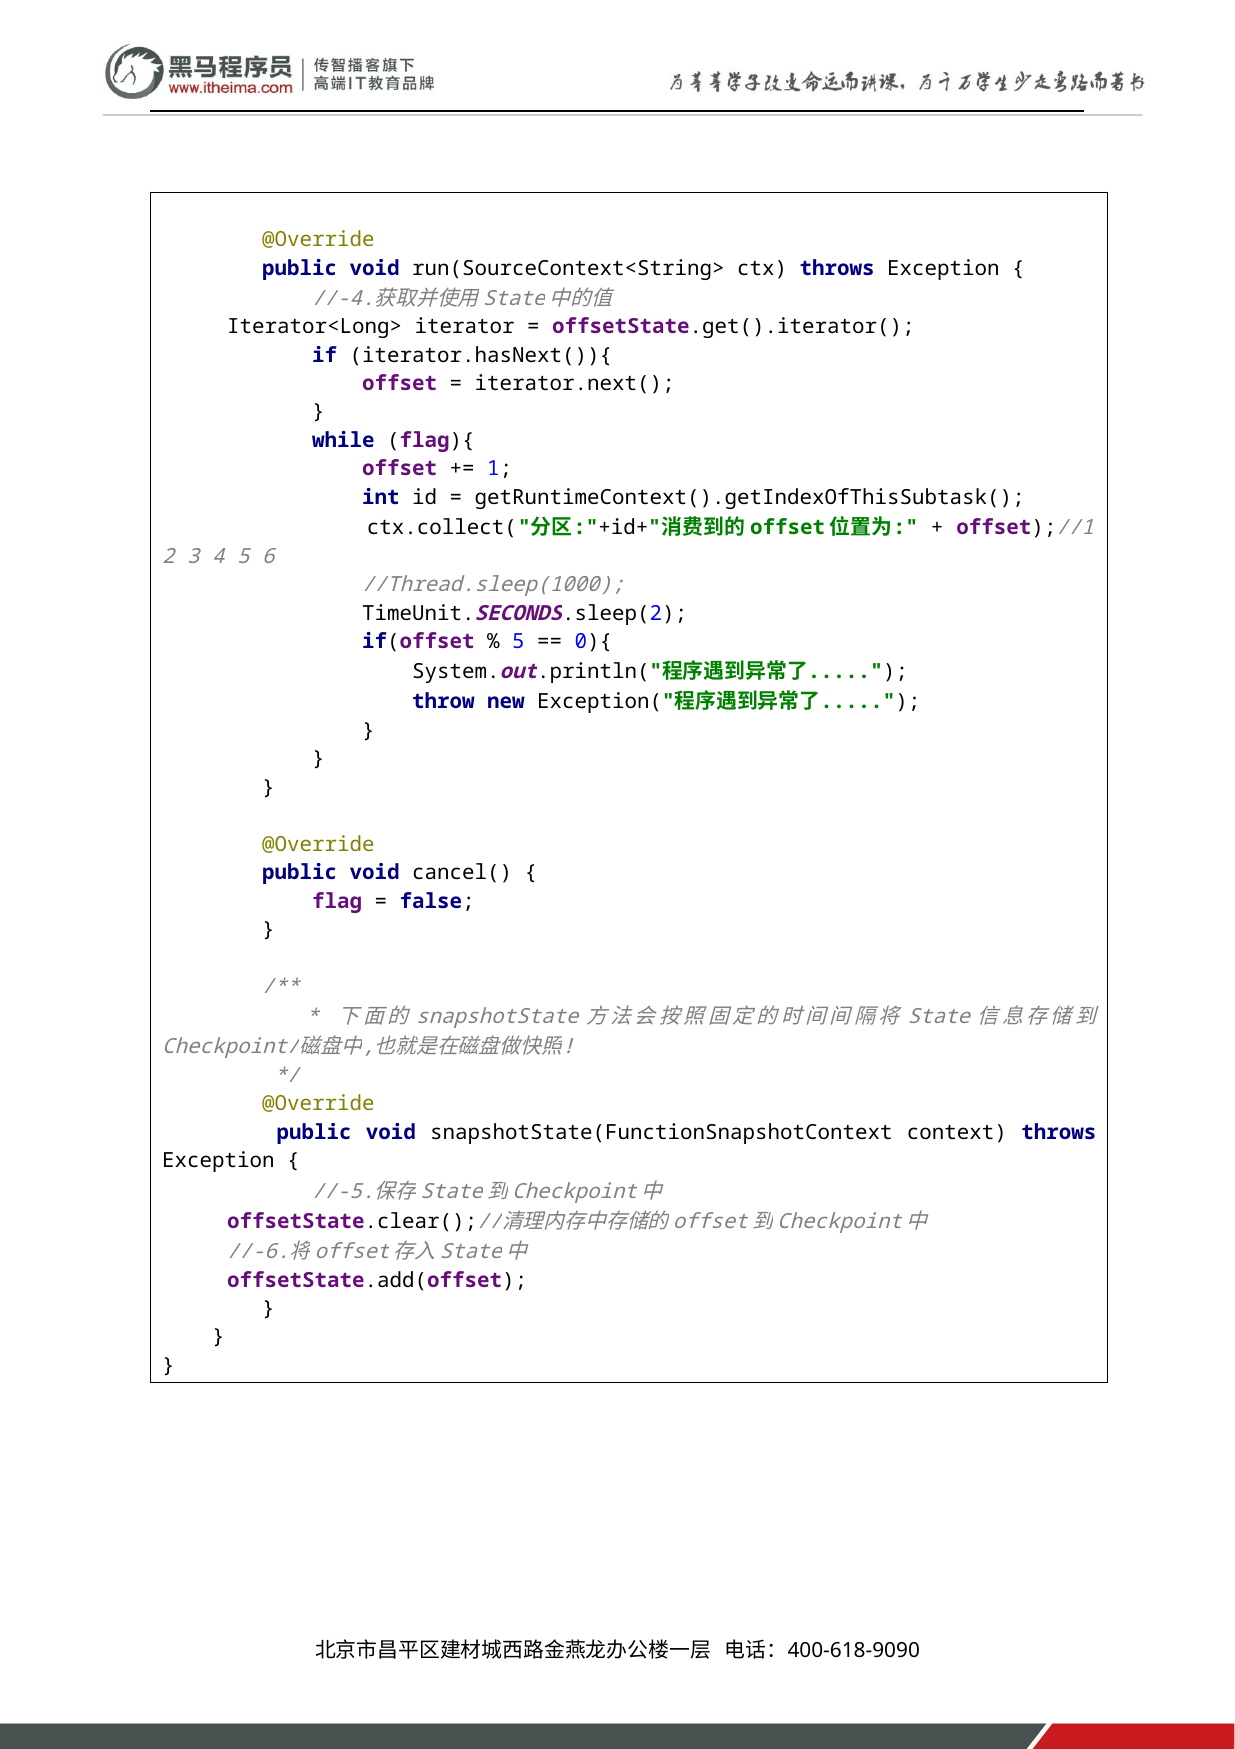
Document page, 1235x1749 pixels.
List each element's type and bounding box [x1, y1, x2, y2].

picture [0, 0, 1235, 123]
picture [0, 1664, 1235, 1749]
table_header [151, 193, 1107, 1382]
